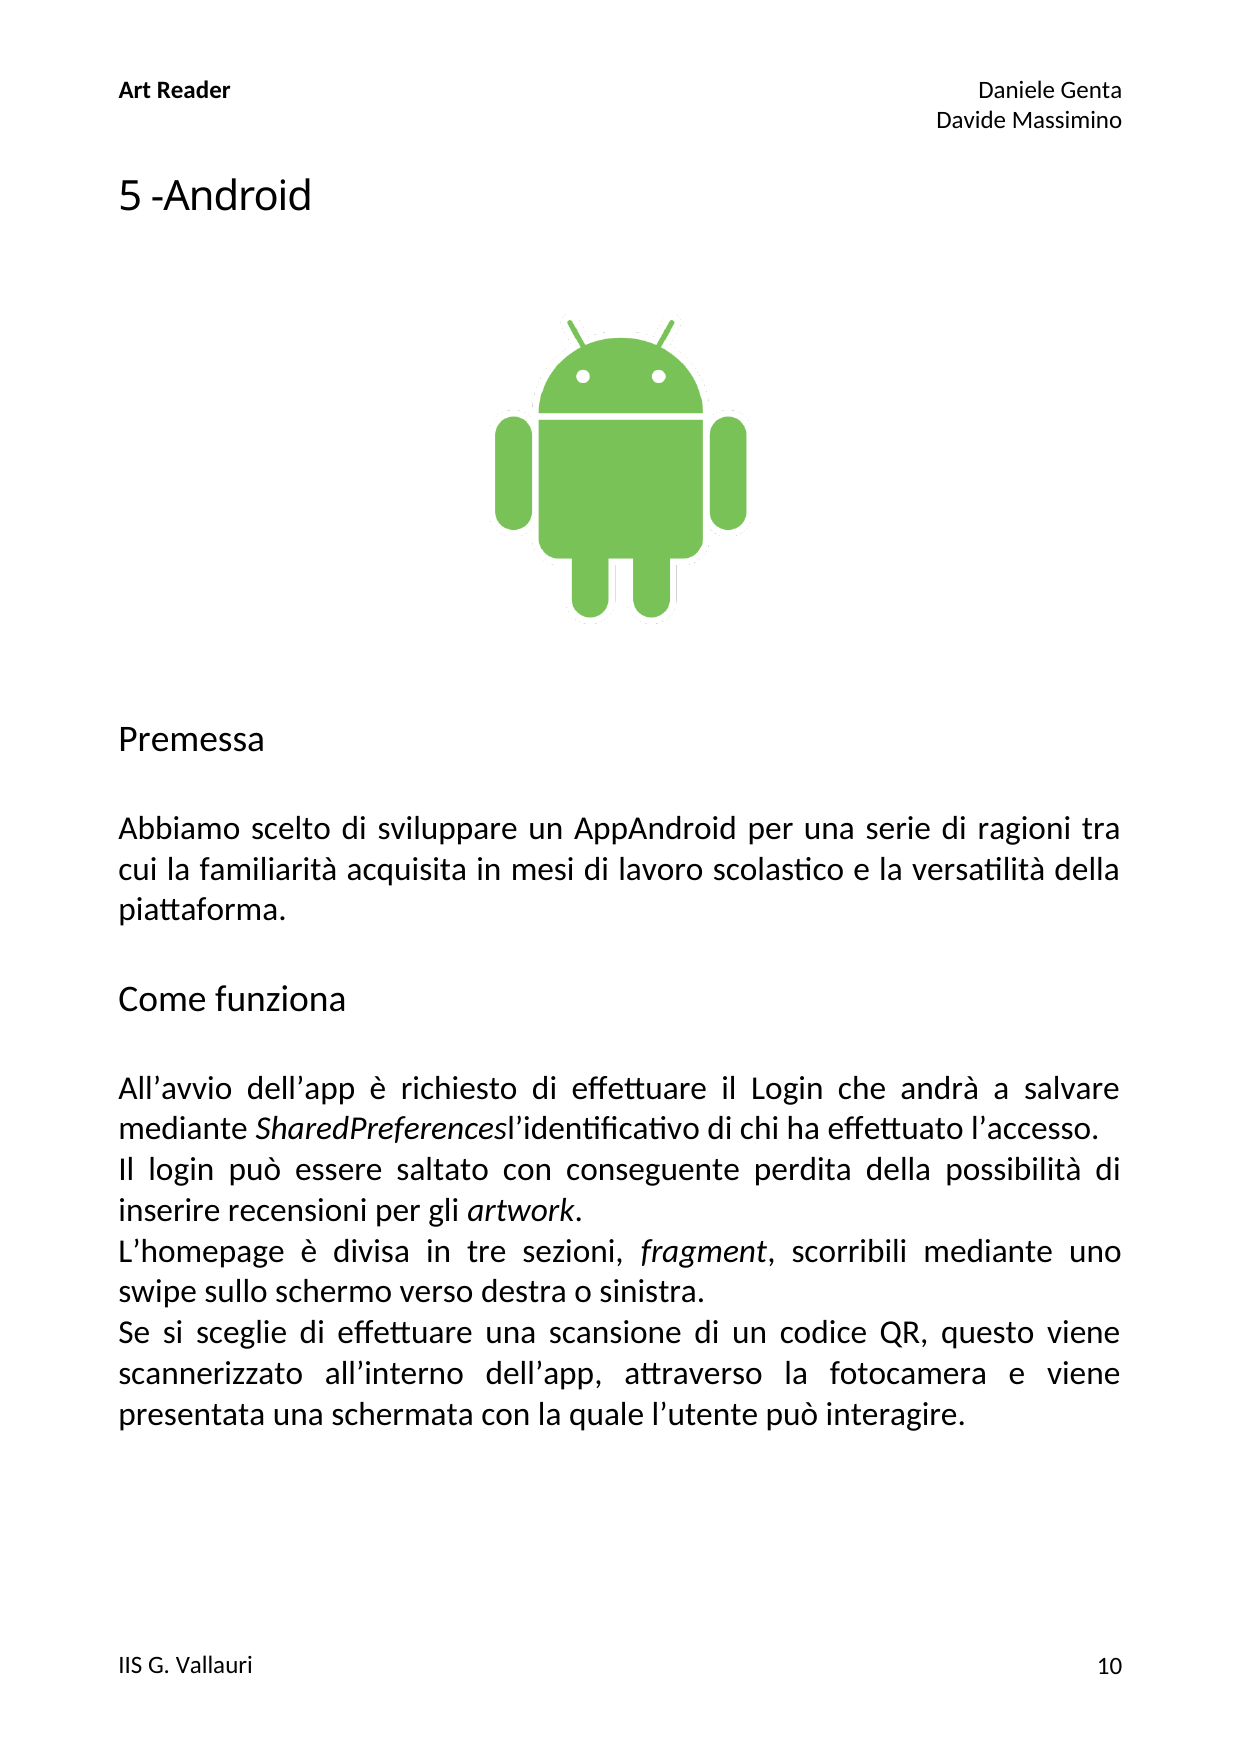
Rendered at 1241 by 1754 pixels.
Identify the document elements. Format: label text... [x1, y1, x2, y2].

text Abbiamo scelto di sviluppare un AppAndroid per una serie di ragioni tra cui la familiarità acquisita in mesi di lavoro scolastico e la versatilità della piattaforma. [118, 807, 1122, 929]
text Come funziona [118, 975, 1122, 1021]
text Premessa [118, 715, 1122, 761]
text All’avvio dell’app è richiesto di effettuare il Login che andrà a salvare mediante SharedPreferencesl’identificativo di chi ha effettuato l’accesso. [118, 1067, 1122, 1148]
text Il login può essere saltato con conseguente perdita della possibilità di inserire recensioni per gli artwork. [118, 1148, 1122, 1229]
title 5 -Android [118, 165, 1122, 222]
text L’homepage è divisa in tre sezioni, fragment, scorribili mediante uno swipe sullo schermo verso destra o sinistra. [118, 1229, 1122, 1311]
text Se si sceglie di effettuare una scansione di un codice QR, questo viene scannerizzato all’interno dell’app, attraverso la fotocamera e viene presentata una schermata con la quale l’utente può interagire. [118, 1311, 1122, 1433]
picture [488, 313, 753, 624]
